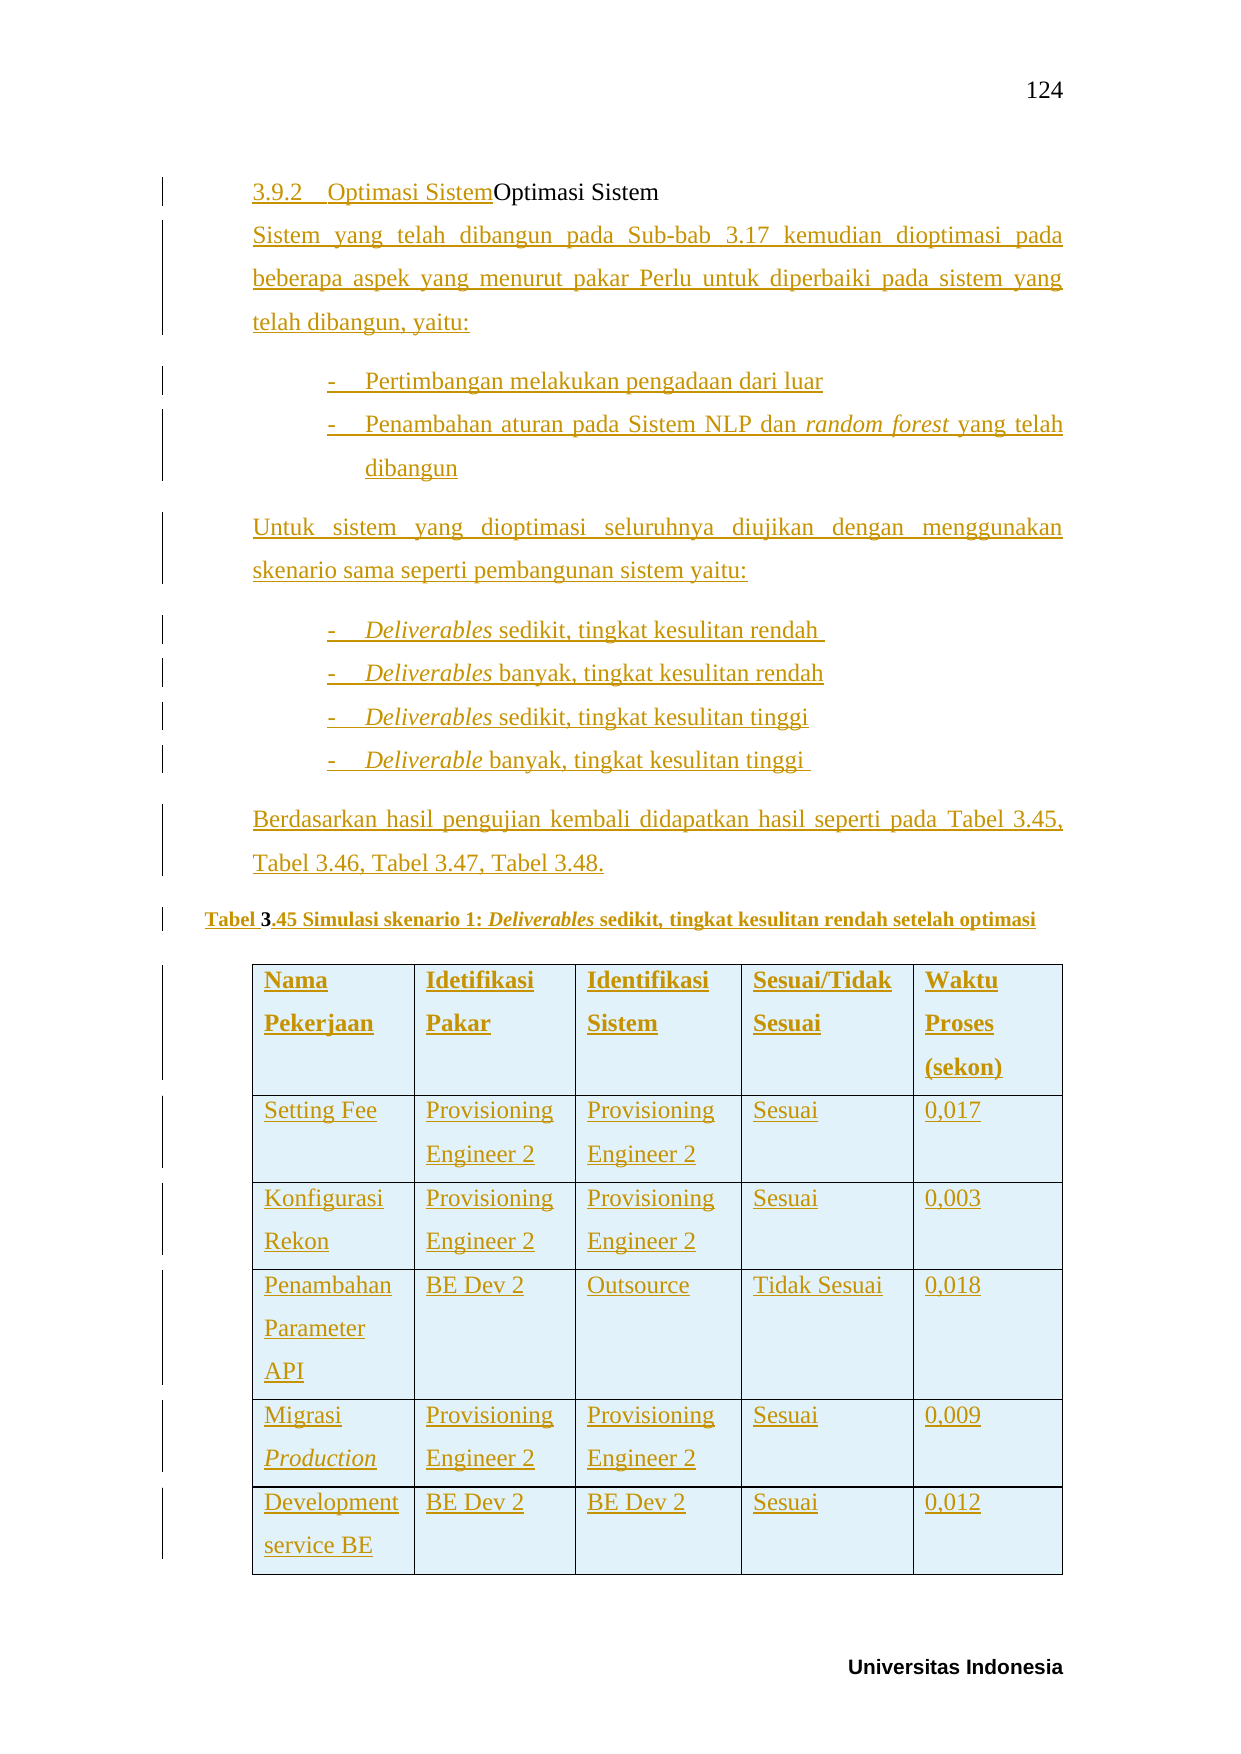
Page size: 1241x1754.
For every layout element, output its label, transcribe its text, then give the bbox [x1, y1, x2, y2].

text 3 [177, 907, 1063, 931]
